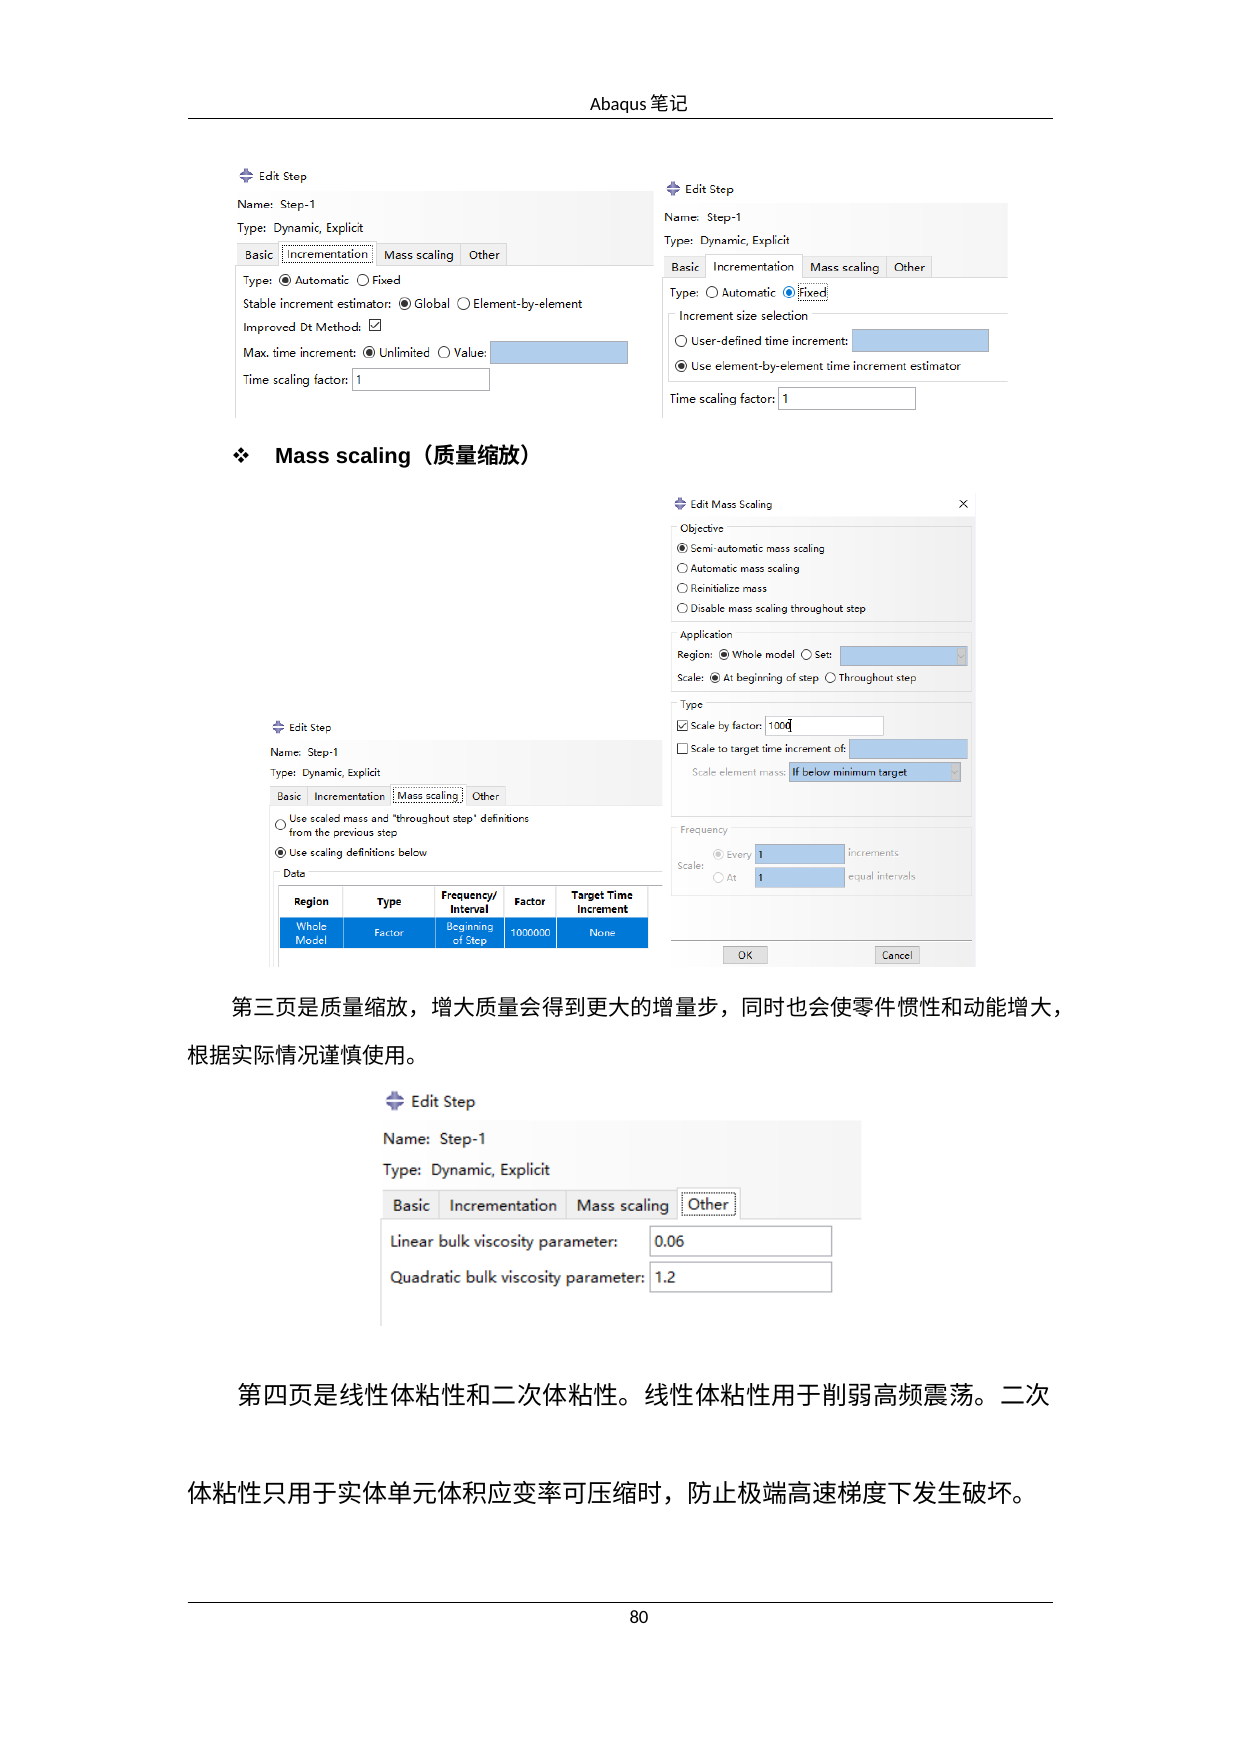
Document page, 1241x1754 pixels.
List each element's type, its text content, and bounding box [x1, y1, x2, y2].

picture [378, 1086, 862, 1326]
picture [265, 716, 663, 967]
picture [659, 176, 1008, 418]
text 第四页是线性体粘性和二次体粘性。线性体粘性用于削弱高频震荡。二次体粘性只用于实体单元体积应变率可压缩时，防止极端高速梯度下发生破坏。 [187, 1361, 1053, 1524]
picture [668, 493, 976, 967]
picture [232, 164, 654, 418]
text 第三页是质量缩放，增大质量会得到更大的增量步，同时也会使零件惯性和动能增大，根据实际情况谨慎使用。 [187, 989, 1053, 1070]
subtitle Mass scaling（质量缩放） [231, 438, 1053, 471]
